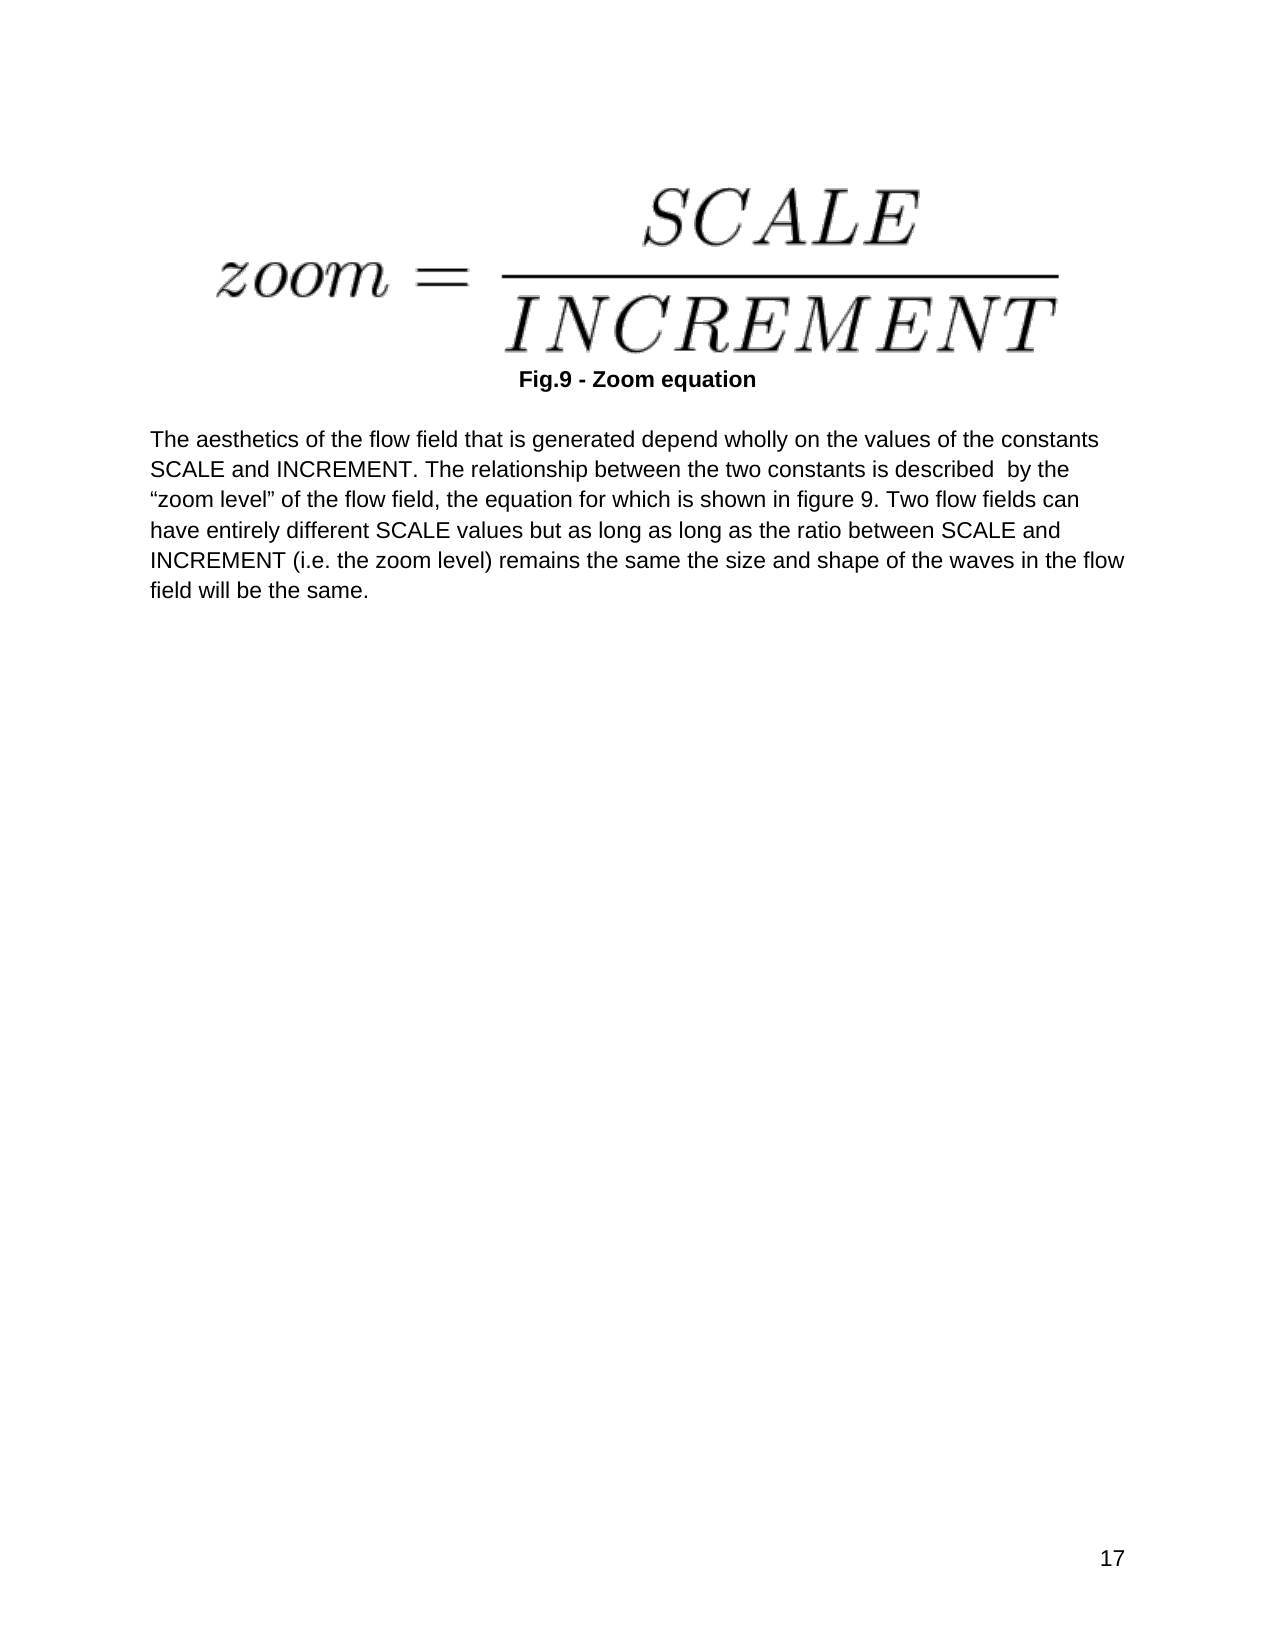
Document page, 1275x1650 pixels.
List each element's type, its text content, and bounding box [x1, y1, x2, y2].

picture [216, 187, 1059, 354]
text The aesthetics of the flow field that is generated depend wholly on the values of the constants SCALE and INCREMENT. The relationship between the two constants is described by the “zoom level” of the flow field, the equation for which is shown in figure 9. Two flow fields can have entirely different SCALE values but as long as long as the ratio between SCALE and INCREMENT (i.e. the zoom level) remains the same the size and shape of the waves in the flow field will be the same. [150, 426, 1125, 603]
text Fig.9 - Zoom equation [150, 366, 1125, 392]
